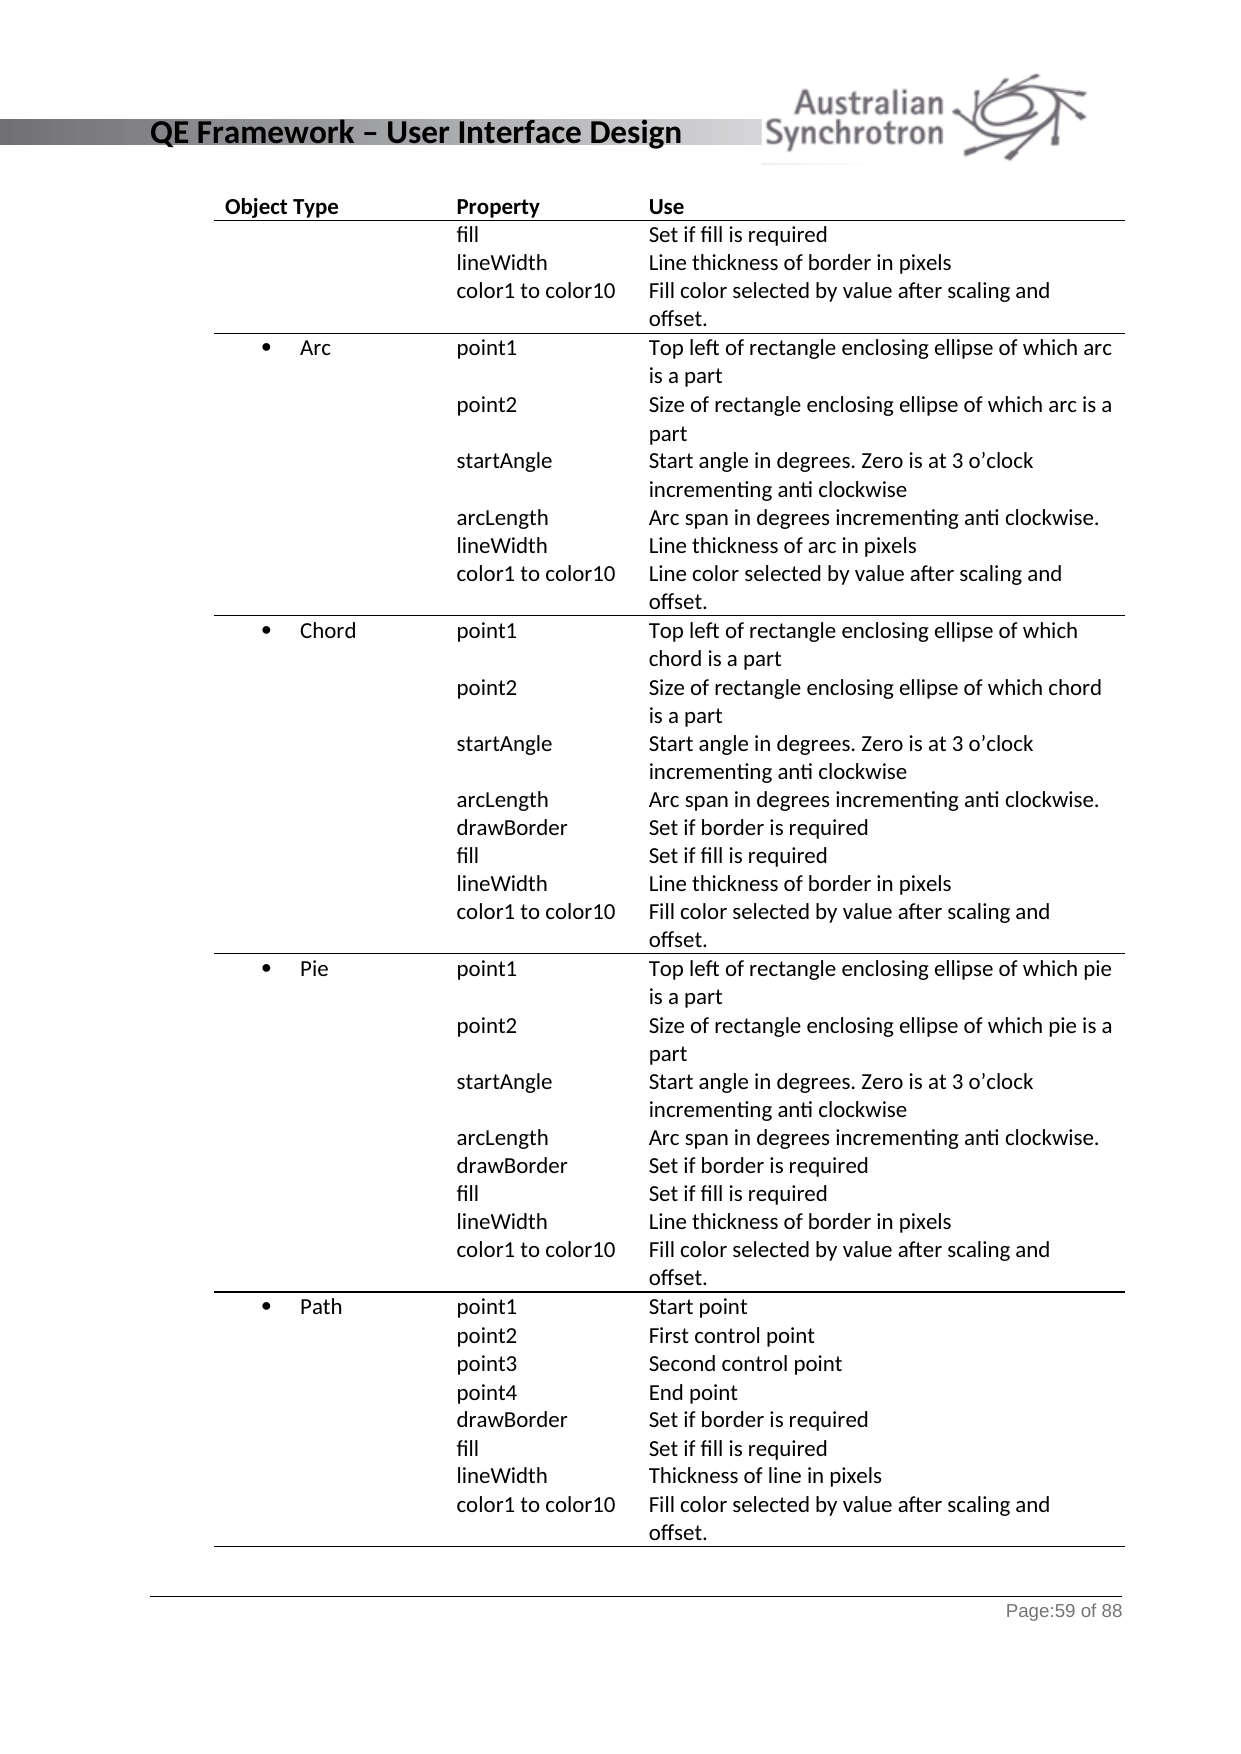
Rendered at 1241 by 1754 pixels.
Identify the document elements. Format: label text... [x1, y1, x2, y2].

table_cell fill [445, 841, 637, 869]
table_cell Set if border is required [637, 1406, 1124, 1434]
table_cell point4 [445, 1378, 637, 1406]
table_cell Line thickness of border in pixels [637, 869, 1124, 897]
table_cell Set if border is required [637, 813, 1124, 841]
table_header Property [445, 193, 637, 220]
table_cell arcLength [445, 503, 637, 531]
table_cell Set if fill is required [637, 841, 1124, 869]
table_cell Size of rectangle enclosing ellipse of which chord is a part [637, 672, 1124, 729]
table_cell Chord [214, 616, 445, 953]
table_header Object Type [214, 193, 445, 220]
table_cell Set if border is required [637, 1151, 1124, 1179]
table_cell Start angle in degrees. Zero is at 3 o’clock incrementing anti clockwise [637, 729, 1124, 785]
table_cell color1 to color10 [445, 276, 637, 332]
table_cell Set if fill is required [637, 1179, 1124, 1207]
table_cell Top left of rectangle enclosing ellipse of which pie is a part [637, 954, 1124, 1010]
table_cell fill [445, 1434, 637, 1462]
table_cell Arc span in degrees incrementing anti clockwise. [637, 785, 1124, 813]
table_cell First control point [637, 1321, 1124, 1349]
table_cell Arc span in degrees incrementing anti clockwise. [637, 503, 1124, 531]
table_cell Start point [637, 1293, 1124, 1321]
table_cell color1 to color10 [445, 559, 637, 615]
table_cell Fill color selected by value after scaling and offset. [637, 897, 1124, 953]
table_cell lineWidth [445, 869, 637, 897]
table_cell Size of rectangle enclosing ellipse of which arc is a part [637, 390, 1124, 447]
table_cell lineWidth [445, 1208, 637, 1235]
table_cell Path [214, 1293, 445, 1546]
table_cell Top left of rectangle enclosing ellipse of which arc is a part [637, 334, 1124, 389]
table_cell lineWidth [445, 531, 637, 559]
table_header Use [637, 193, 1124, 220]
table_cell point1 [445, 334, 637, 389]
table_cell lineWidth [445, 1462, 637, 1490]
table_cell point2 [445, 390, 637, 447]
table_cell point1 [445, 954, 637, 1010]
table_cell startAngle [445, 447, 637, 503]
table_cell fill [445, 1179, 637, 1207]
table_cell drawBorder [445, 813, 637, 841]
table_cell lineWidth [445, 249, 637, 276]
table_cell Start angle in degrees. Zero is at 3 o’clock incrementing anti clockwise [637, 1067, 1124, 1123]
table_cell Thickness of line in pixels [637, 1462, 1124, 1490]
table_cell Size of rectangle enclosing ellipse of which pie is a part [637, 1010, 1124, 1067]
table_cell Start angle in degrees. Zero is at 3 o’clock incrementing anti clockwise [637, 447, 1124, 503]
table_cell Line thickness of arc in pixels [637, 531, 1124, 559]
table_cell Second control point [637, 1350, 1124, 1378]
table_cell Line thickness of border in pixels [637, 249, 1124, 276]
table_cell startAngle [445, 1067, 637, 1123]
table_cell Fill color selected by value after scaling and offset. [637, 1235, 1124, 1291]
table_cell point1 [445, 616, 637, 672]
table_cell point3 [445, 1350, 637, 1378]
table_cell drawBorder [445, 1406, 637, 1434]
table_cell Line thickness of border in pixels [637, 1208, 1124, 1235]
table_cell point2 [445, 672, 637, 729]
table_cell color1 to color10 [445, 1490, 637, 1546]
table_cell Line color selected by value after scaling and offset. [637, 559, 1124, 615]
table_cell Fill color selected by value after scaling and offset. [637, 1490, 1124, 1546]
table_cell Arc span in degrees incrementing anti clockwise. [637, 1123, 1124, 1151]
table_cell arcLength [445, 785, 637, 813]
table_cell Top left of rectangle enclosing ellipse of which chord is a part [637, 616, 1124, 672]
table_cell Fill color selected by value after scaling and offset. [637, 276, 1124, 332]
table_cell fill [445, 221, 637, 248]
table_cell color1 to color10 [445, 1235, 637, 1291]
table_cell End point [637, 1378, 1124, 1406]
table_cell Arc [214, 334, 445, 615]
table_cell Pie [214, 954, 445, 1291]
table_cell point2 [445, 1321, 637, 1349]
table_cell startAngle [445, 729, 637, 785]
table_cell Set if fill is required [637, 221, 1124, 248]
table_cell point1 [445, 1293, 637, 1321]
table_cell point2 [445, 1010, 637, 1067]
table_cell drawBorder [445, 1151, 637, 1179]
picture [155, 125, 168, 140]
table_cell arcLength [445, 1123, 637, 1151]
picture [0, 73, 1090, 165]
table_cell Set if fill is required [637, 1434, 1124, 1462]
table_cell color1 to color10 [445, 897, 637, 953]
